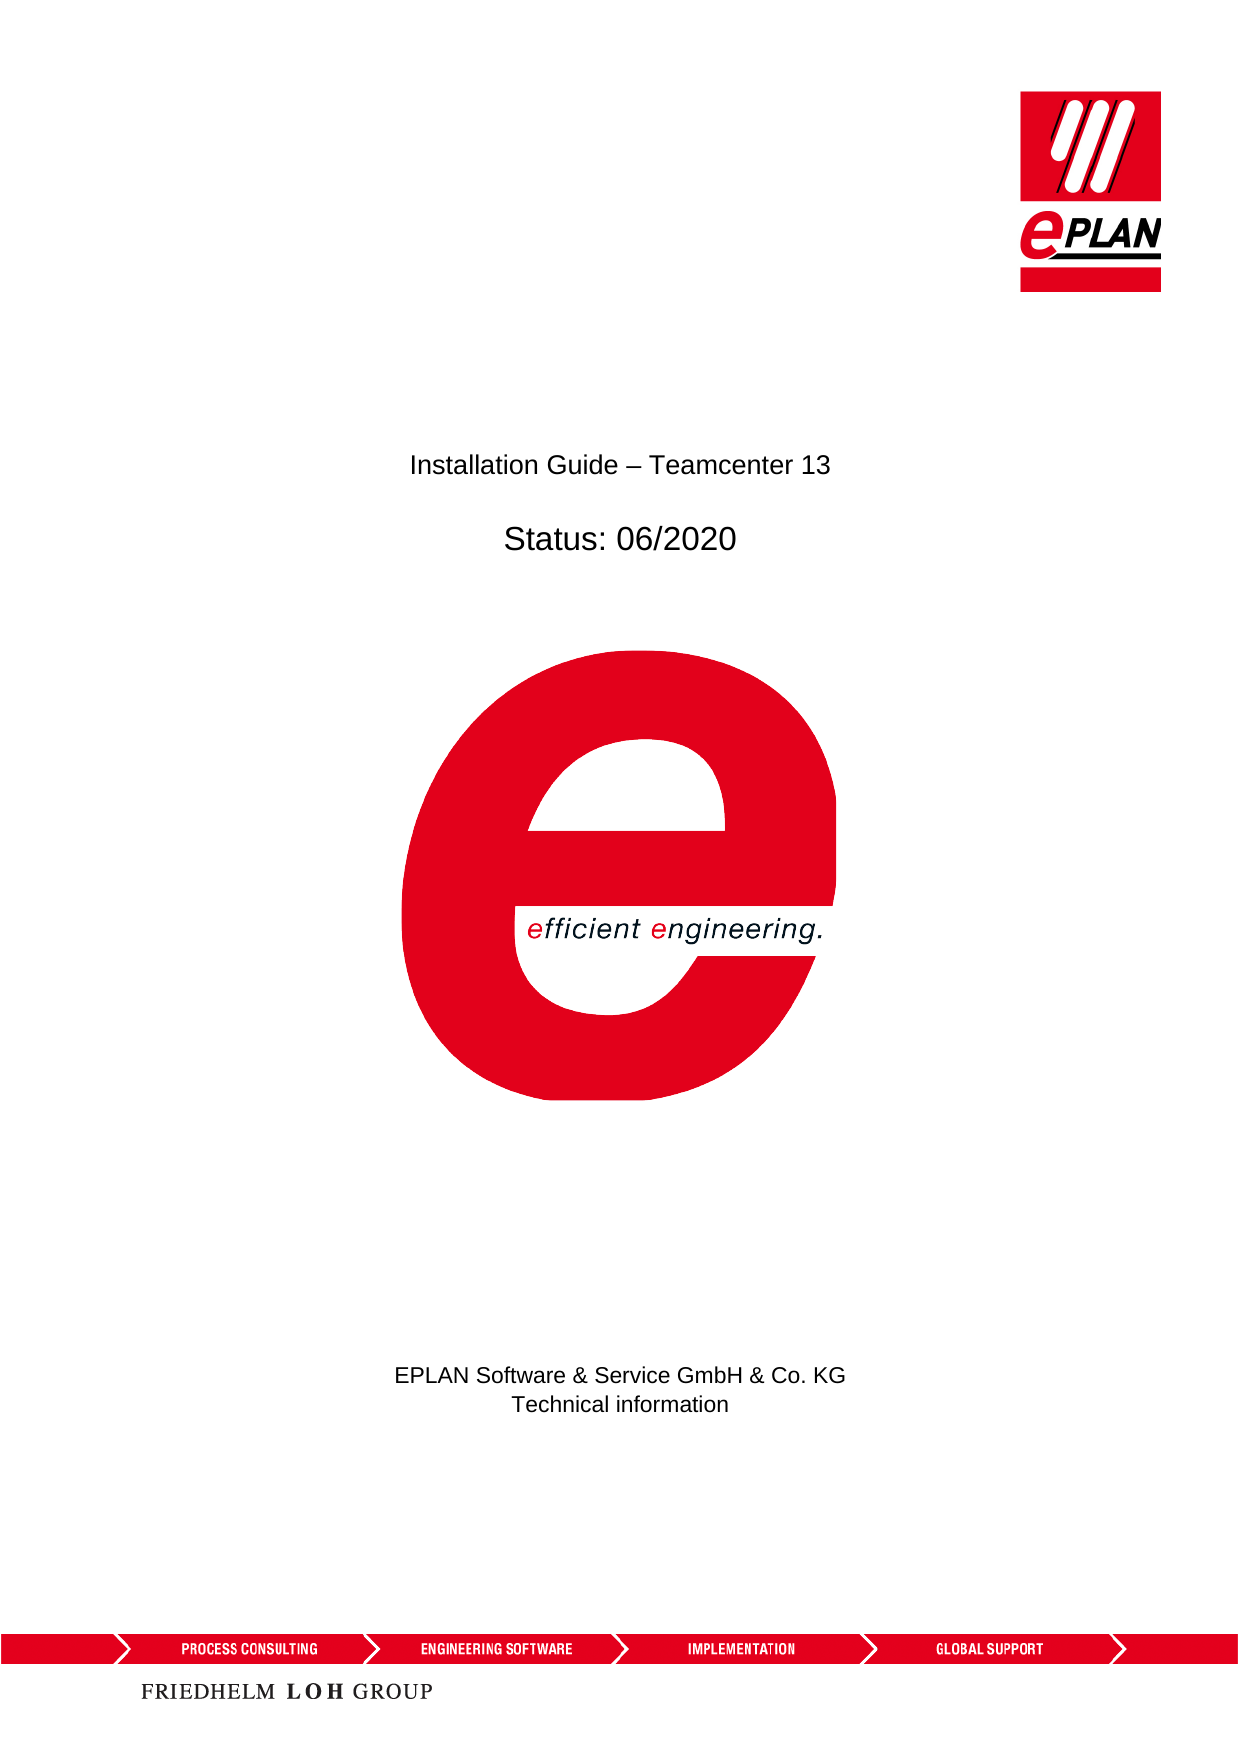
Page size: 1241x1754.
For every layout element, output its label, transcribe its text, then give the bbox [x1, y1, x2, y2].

text Installation Guide – Teamcenter 13 [148, 449, 1092, 481]
picture [1017, 88, 1161, 292]
picture [0, 1634, 1236, 1663]
picture [401, 650, 836, 1101]
picture [141, 1683, 432, 1699]
text Status: 06/2020 [148, 481, 1092, 557]
text EPLAN Software & Service GmbH & Co. KG Technical information [148, 1359, 1092, 1418]
